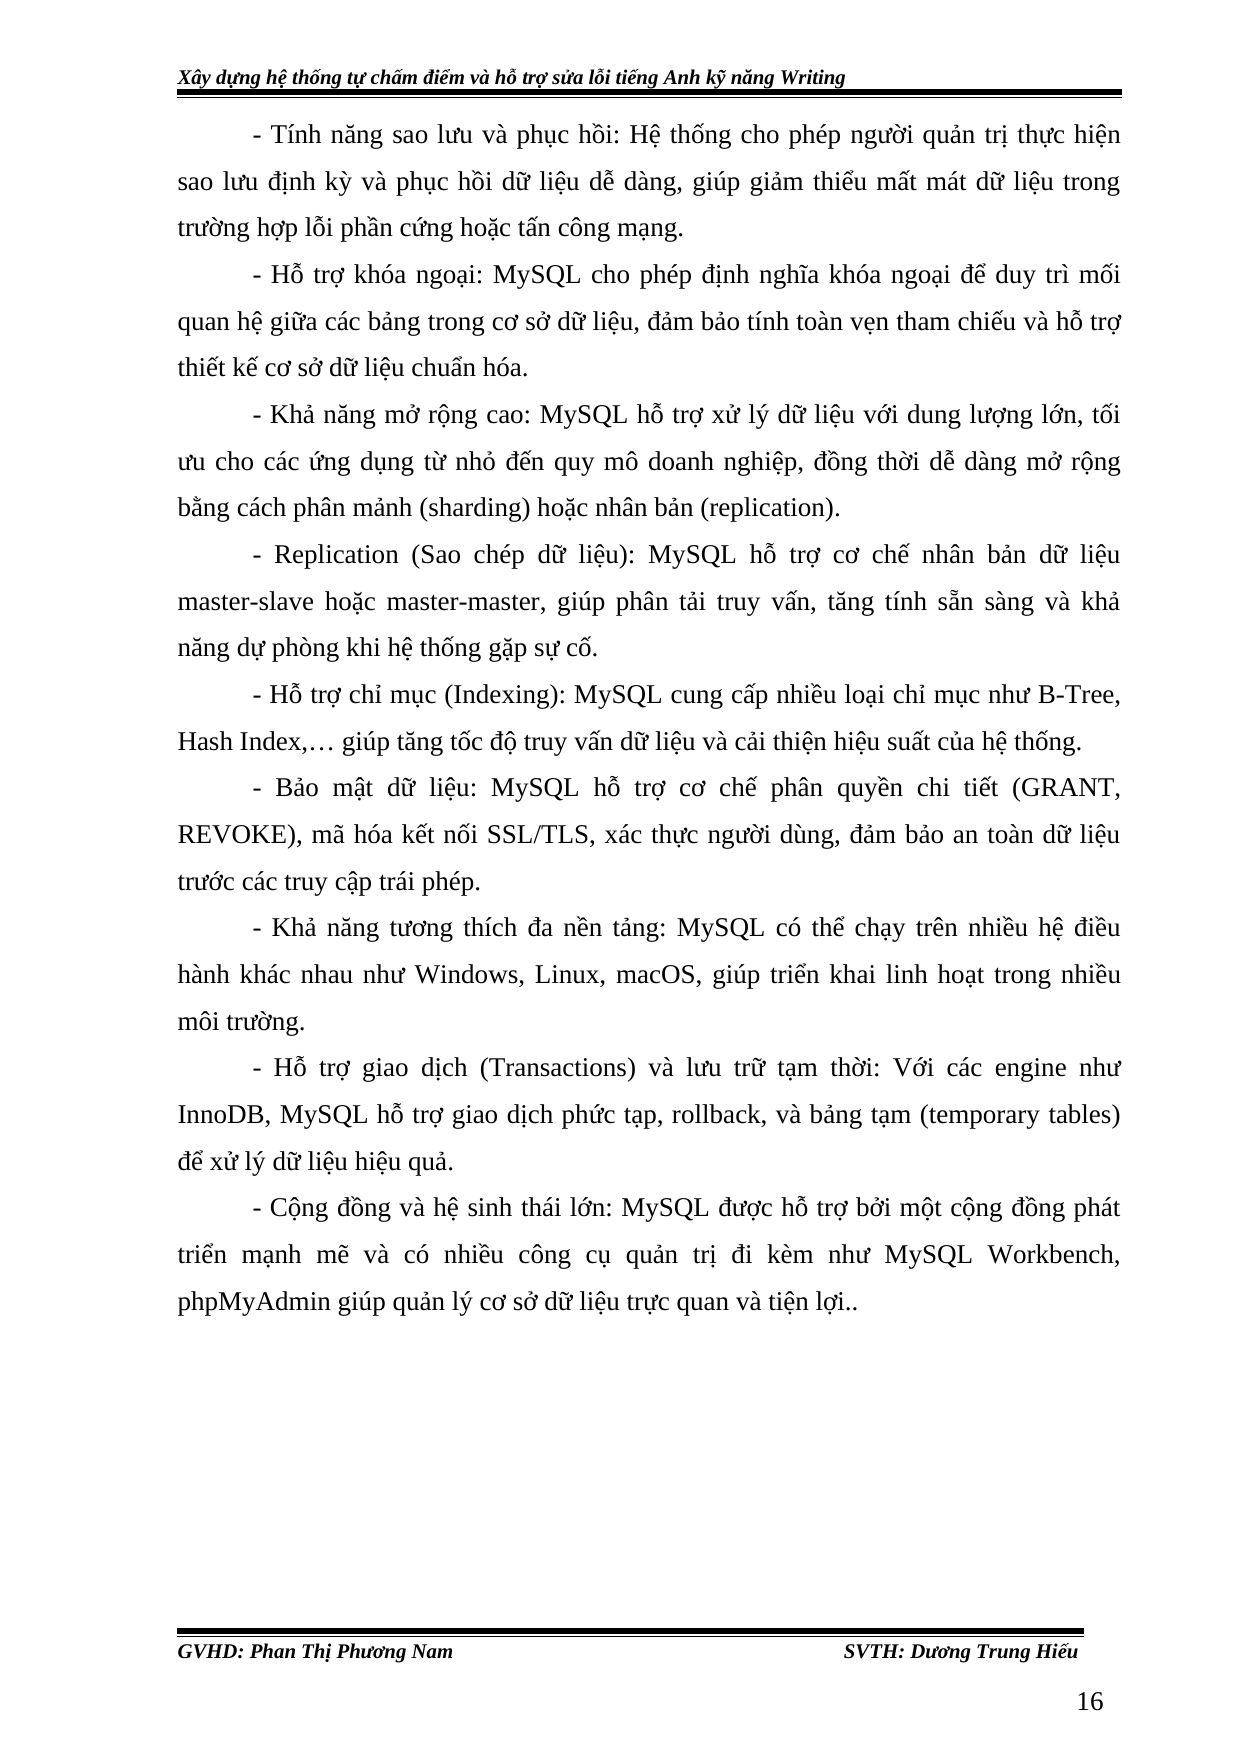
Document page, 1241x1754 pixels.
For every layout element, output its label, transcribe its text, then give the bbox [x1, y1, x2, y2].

text - Replication (Sao chép dữ liệu): MySQL hỗ trợ cơ chế nhân bản dữ liệu master-slave hoặc master-master, giúp phân tải truy vấn, tăng tính sẵn sàng và khả năng dự phòng khi hệ thống gặp sự cố. [177, 538, 1122, 663]
text - Cộng đồng và hệ sinh thái lớn: MySQL được hỗ trợ bởi một cộng đồng phát triển mạnh mẽ và có nhiều công cụ quản trị đi kèm như MySQL Workbench, phpMyAdmin giúp quản lý cơ sở dữ liệu trực quan và tiện lợi.. [177, 1191, 1122, 1316]
text - Hỗ trợ chỉ mục (Indexing): MySQL cung cấp nhiều loại chỉ mục như B-Tree, Hash Index,… giúp tăng tốc độ truy vấn dữ liệu và cải thiện hiệu suất của hệ thống. [177, 678, 1122, 756]
text - Hỗ trợ khóa ngoại: MySQL cho phép định nghĩa khóa ngoại để duy trì mối quan hệ giữa các bảng trong cơ sở dữ liệu, đảm bảo tính toàn vẹn tham chiếu và hỗ trợ thiết kế cơ sở dữ liệu chuẩn hóa. [177, 258, 1122, 383]
text - Bảo mật dữ liệu: MySQL hỗ trợ cơ chế phân quyền chi tiết (GRANT, REVOKE), mã hóa kết nối SSL/TLS, xác thực người dùng, đảm bảo an toàn dữ liệu trước các truy cập trái phép. [177, 771, 1122, 896]
text - Tính năng sao lưu và phục hồi: Hệ thống cho phép người quản trị thực hiện sao lưu định kỳ và phục hồi dữ liệu dễ dàng, giúp giảm thiểu mất mát dữ liệu trong trường hợp lỗi phần cứng hoặc tấn công mạng. [177, 118, 1122, 243]
text - Khả năng tương thích đa nền tảng: MySQL có thể chạy trên nhiều hệ điều hành khác nhau như Windows, Linux, macOS, giúp triển khai linh hoạt trong nhiều môi trường. [177, 911, 1122, 1036]
text - Khả năng mở rộng cao: MySQL hỗ trợ xử lý dữ liệu với dung lượng lớn, tối ưu cho các ứng dụng từ nhỏ đến quy mô doanh nghiệp, đồng thời dễ dàng mở rộng bằng cách phân mảnh (sharding) hoặc nhân bản (replication). [177, 398, 1122, 523]
text - Hỗ trợ giao dịch (Transactions) và lưu trữ tạm thời: Với các engine như InnoDB, MySQL hỗ trợ giao dịch phức tạp, rollback, và bảng tạm (temporary tables) để xử lý dữ liệu hiệu quả. [177, 1051, 1122, 1176]
